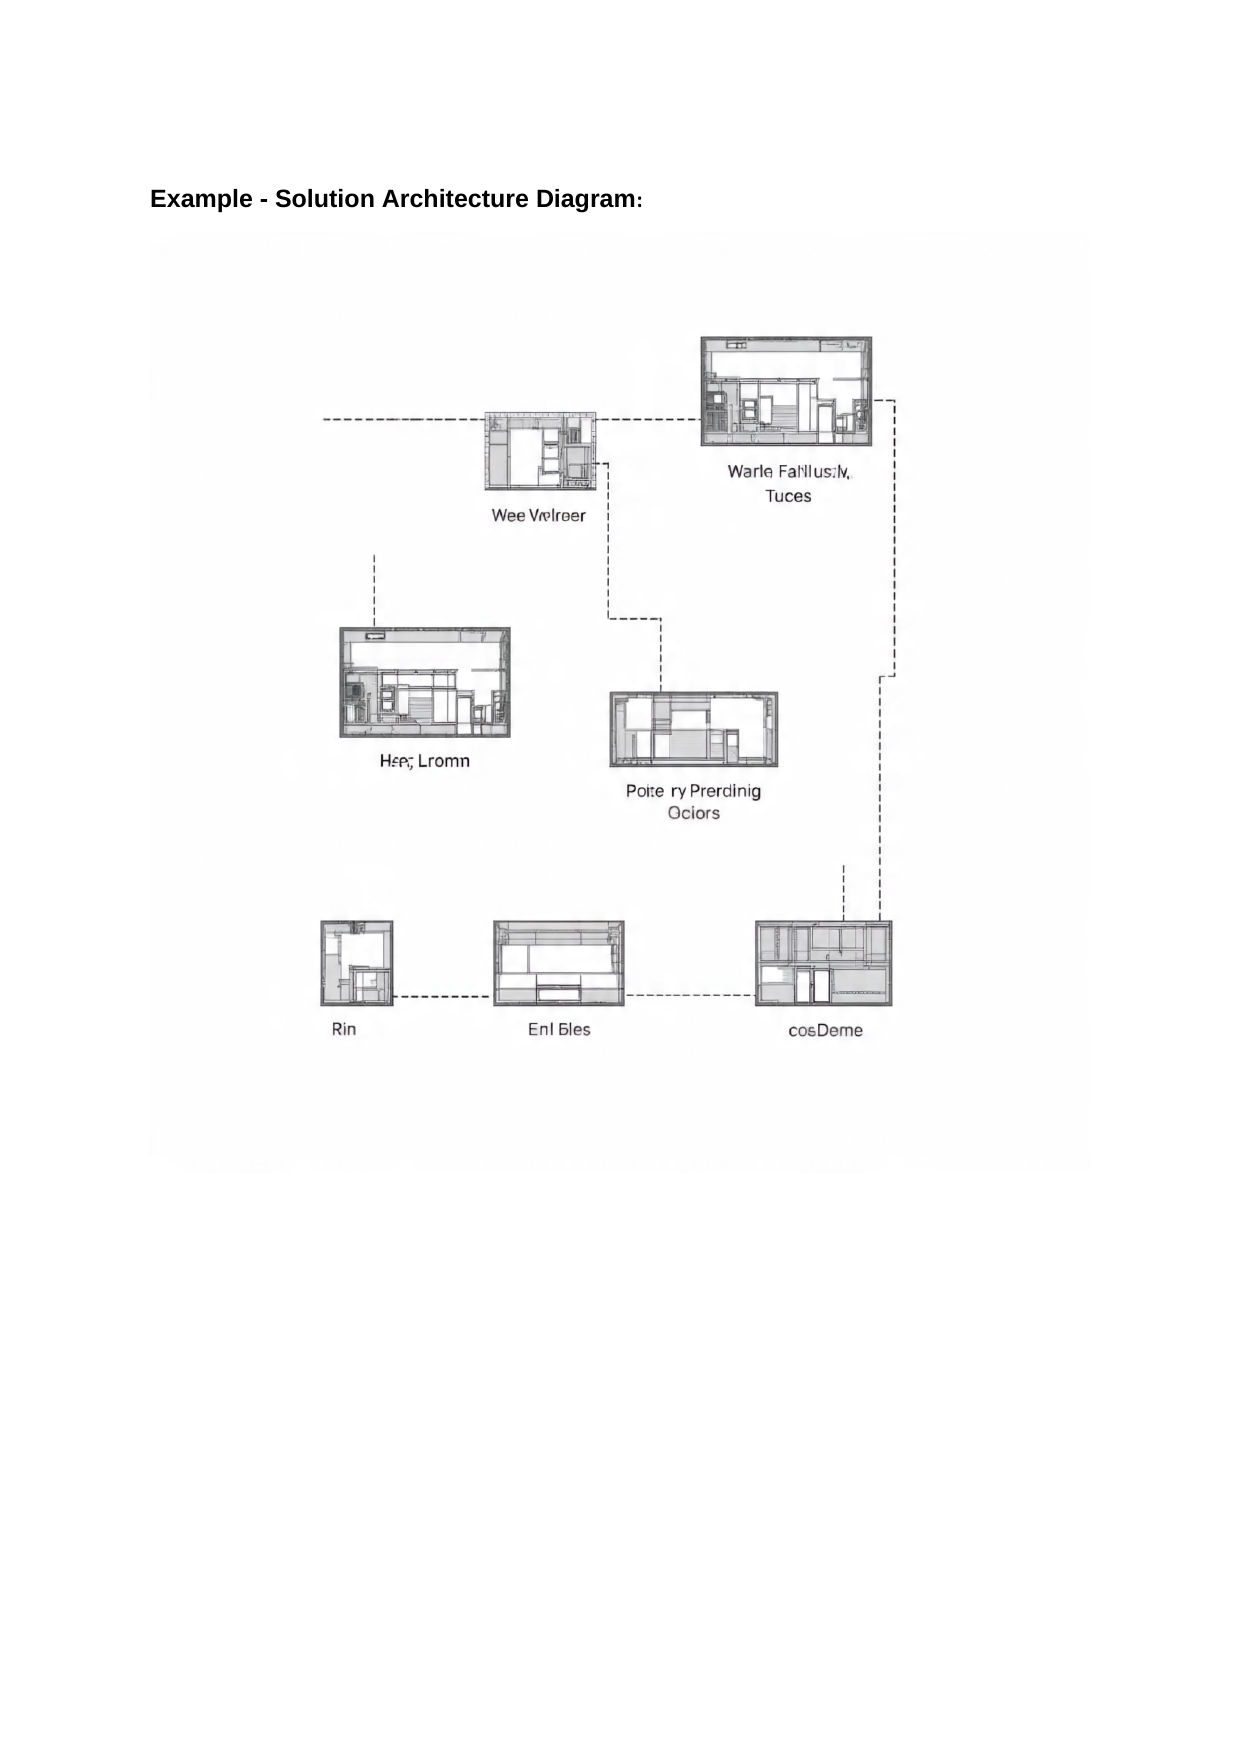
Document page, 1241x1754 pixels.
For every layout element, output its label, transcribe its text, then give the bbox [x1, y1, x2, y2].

picture [150, 232, 1091, 1173]
text Example - Solution Architecture Diagram: [150, 184, 1090, 213]
